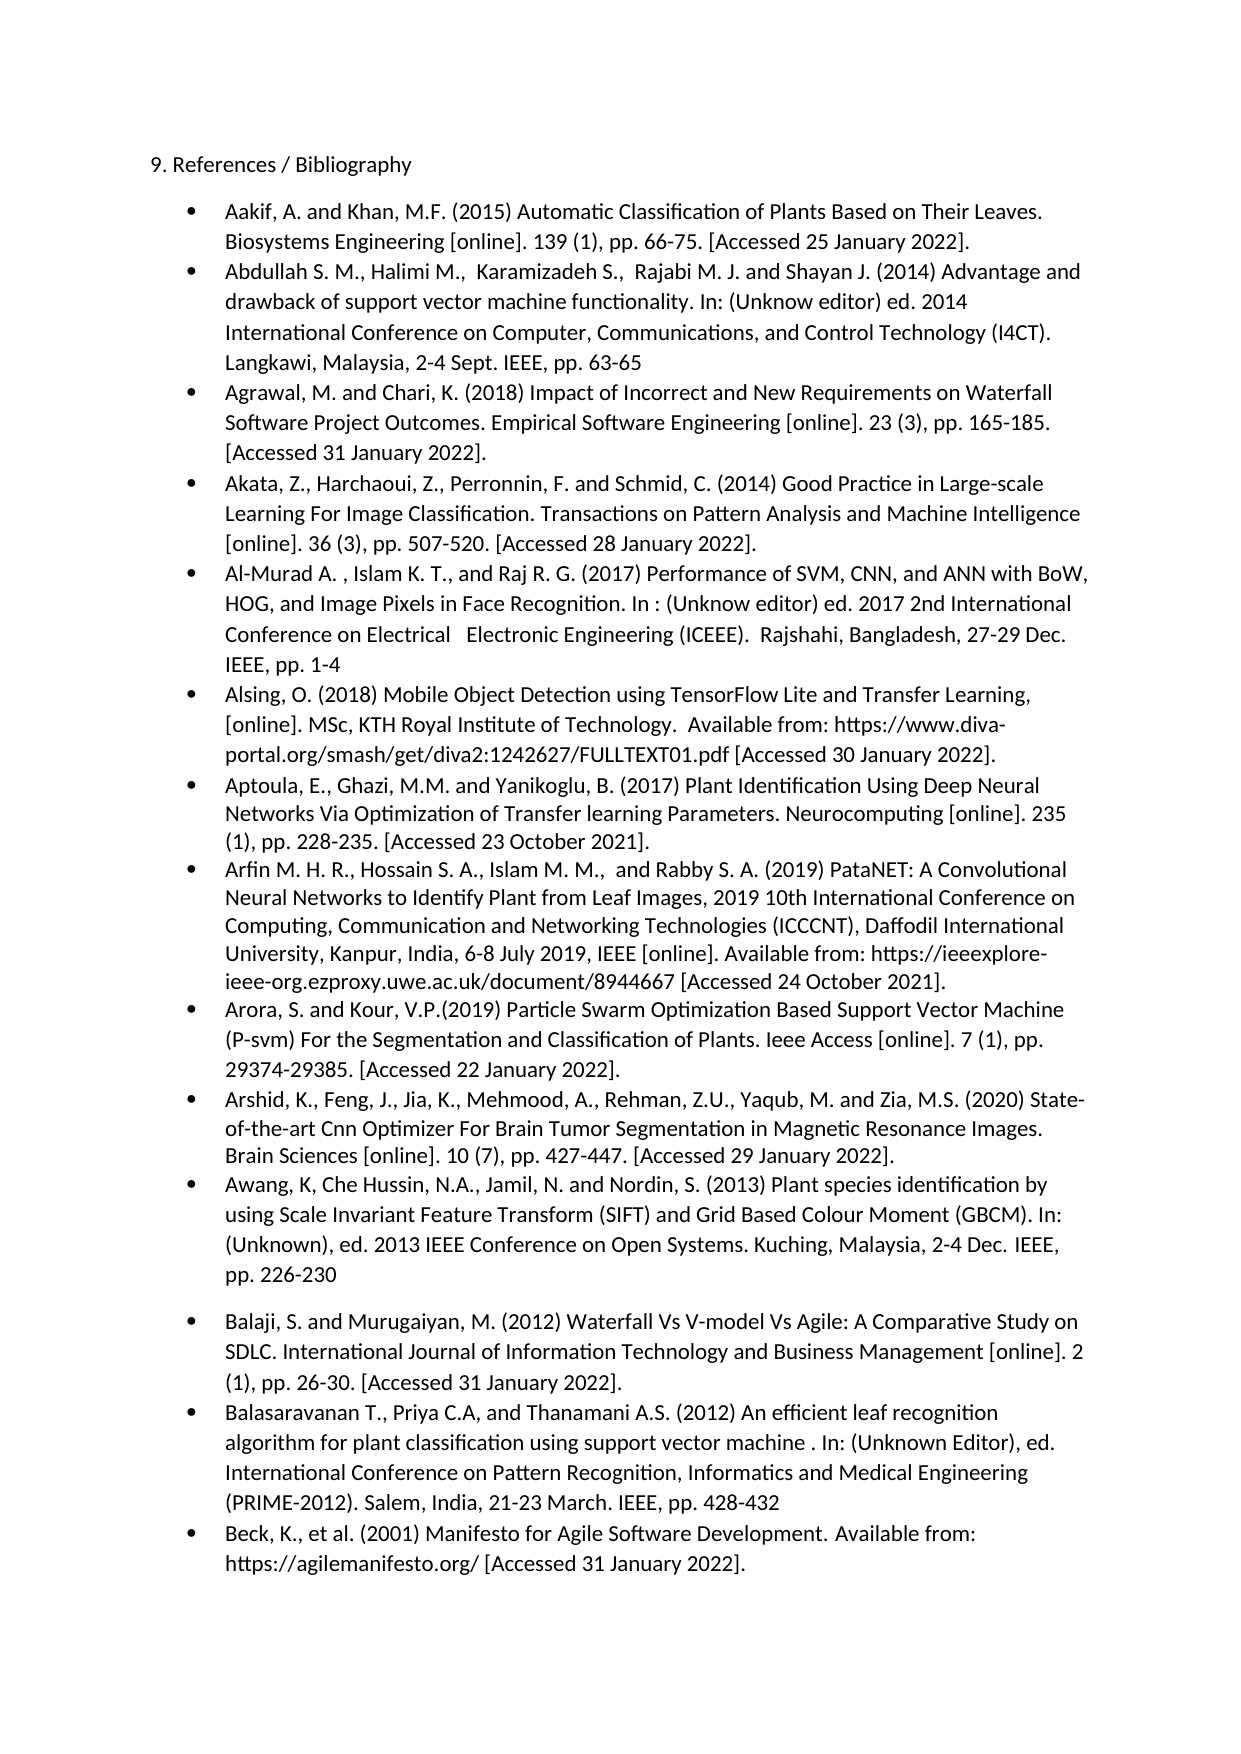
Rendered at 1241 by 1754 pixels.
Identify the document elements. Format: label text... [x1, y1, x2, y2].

list Arshid, K., Feng, J., Jia, K., Mehmood, A., Rehman, Z.U., Yaqub, M. and Zia, M.S. (2020) State-of-the-art Cnn Optimizer For Brain Tumor Segmentation in Magnetic Resonance Images. Brain Sciences [online]. 10 (7), pp. 427-447. [Accessed 29 January 2022].‌ [187, 1086, 1090, 1170]
list Abdullah S. M., Halimi M., Karamizadeh S., Rajabi M. J. and Shayan J. (2014) Advantage and drawback of support vector machine functionality. In: (Unknow editor) ed. 2014 International Conference on Computer, Communications, and Control Technology (I4CT). Langkawi, Malaysia, 2-4 Sept. IEEE, pp. 63-65 [187, 257, 1090, 376]
list Aptoula, E., Ghazi, M.M. and Yanikoglu, B. (2017) Plant Identification Using Deep Neural Networks Via Optimization of Transfer learning Parameters. Neurocomputing [online]. 235 (1), pp. 228-235. [Accessed 23 October 2021]. [187, 771, 1090, 855]
list Arora, S. and Kour, V.P.(2019) Particle Swarm Optimization Based Support Vector Machine (P-svm) For the Segmentation and Classification of Plants. Ieee Access [online]. 7 (1), pp. 29374-29385. [Accessed 22 January 2022]. [187, 995, 1090, 1083]
text 9. References / Bibliography [150, 150, 1090, 178]
list Aakif, A. and Khan, M.F. (2015) Automatic Classification of Plants Based on Their Leaves. Biosystems Engineering [online]. 139 (1), pp. 66-75. [Accessed 25 January 2022]. [187, 197, 1090, 255]
list Arfin M. H. R., Hossain S. A., Islam M. M., and Rabby S. A. (2019) PataNET: A Convolutional Neural Networks to Identify Plant from Leaf Images, 2019 10th International Conference on Computing, Communication and Networking Technologies (ICCCNT), Daffodil International University, Kanpur, India, 6-8 July 2019, IEEE [online]. Available from: https://ieeexplore-ieee-org.ezproxy.uwe.ac.uk/document/8944667 [Accessed 24 October 2021]. [187, 855, 1090, 995]
list Alsing, O. (2018) Mobile Object Detection using TensorFlow Lite and Transfer Learning, [online]. MSc, KTH Royal Institute of Technology. Available from: https://www.diva-portal.org/smash/get/diva2:1242627/FULLTEXT01.pdf [Accessed 30 January 2022]. [187, 680, 1090, 769]
list Awang, K, Che Hussin, N.A., Jamil, N. and Nordin, S. (2013) Plant species identification by using Scale Invariant Feature Transform (SIFT) and Grid Based Colour Moment (GBCM). In: (Unknown), ed. 2013 IEEE Conference on Open Systems. Kuching, Malaysia, 2-4 Dec. IEEE, pp. 226-230 [187, 1170, 1090, 1288]
list Agrawal, M. and Chari, K. (2018) Impact of Incorrect and New Requirements on Waterfall Software Project Outcomes. Empirical Software Engineering [online]. 23 (3), pp. 165-185. [Accessed 31 January 2022]. [187, 378, 1090, 467]
list Al-Murad A. , Islam K. T., and Raj R. G. (2017) Performance of SVM, CNN, and ANN with BoW, HOG, and Image Pixels in Face Recognition. In : (Unknow editor) ed. 2017 2nd International Conference on Electrical Electronic Engineering (ICEEE). Rajshahi, Bangladesh, 27-29 Dec. IEEE, pp. 1-4 [187, 559, 1090, 678]
list Akata, Z., Harchaoui, Z., Perronnin, F. and Schmid, C. (2014) Good Practice in Large-scale Learning For Image Classification. Transactions on Pattern Analysis and Machine Intelligence [online]. 36 (3), pp. 507-520. [Accessed 28 January 2022]. [187, 469, 1090, 557]
list Beck, K., et al. (2001) Manifesto for Agile Software Development. Available from: https://agilemanifesto.org/ [Accessed 31 January 2022]. [187, 1519, 1090, 1577]
list Balasaravanan T., Priya C.A, and Thanamani A.S. (2012) An efficient leaf recognition algorithm for plant classification using support vector machine . In: (Unknown Editor), ed. International Conference on Pattern Recognition, Informatics and Medical Engineering (PRIME-2012). Salem, India, 21-23 March. IEEE, pp. 428-432 [187, 1398, 1090, 1516]
list Balaji, S. and Murugaiyan, M. (2012) Waterfall Vs V-model Vs Agile: A Comparative Study on SDLC. International Journal of Information Technology and Business Management [online]. 2 (1), pp. 26-30. [Accessed 31 January 2022]. [187, 1307, 1090, 1396]
